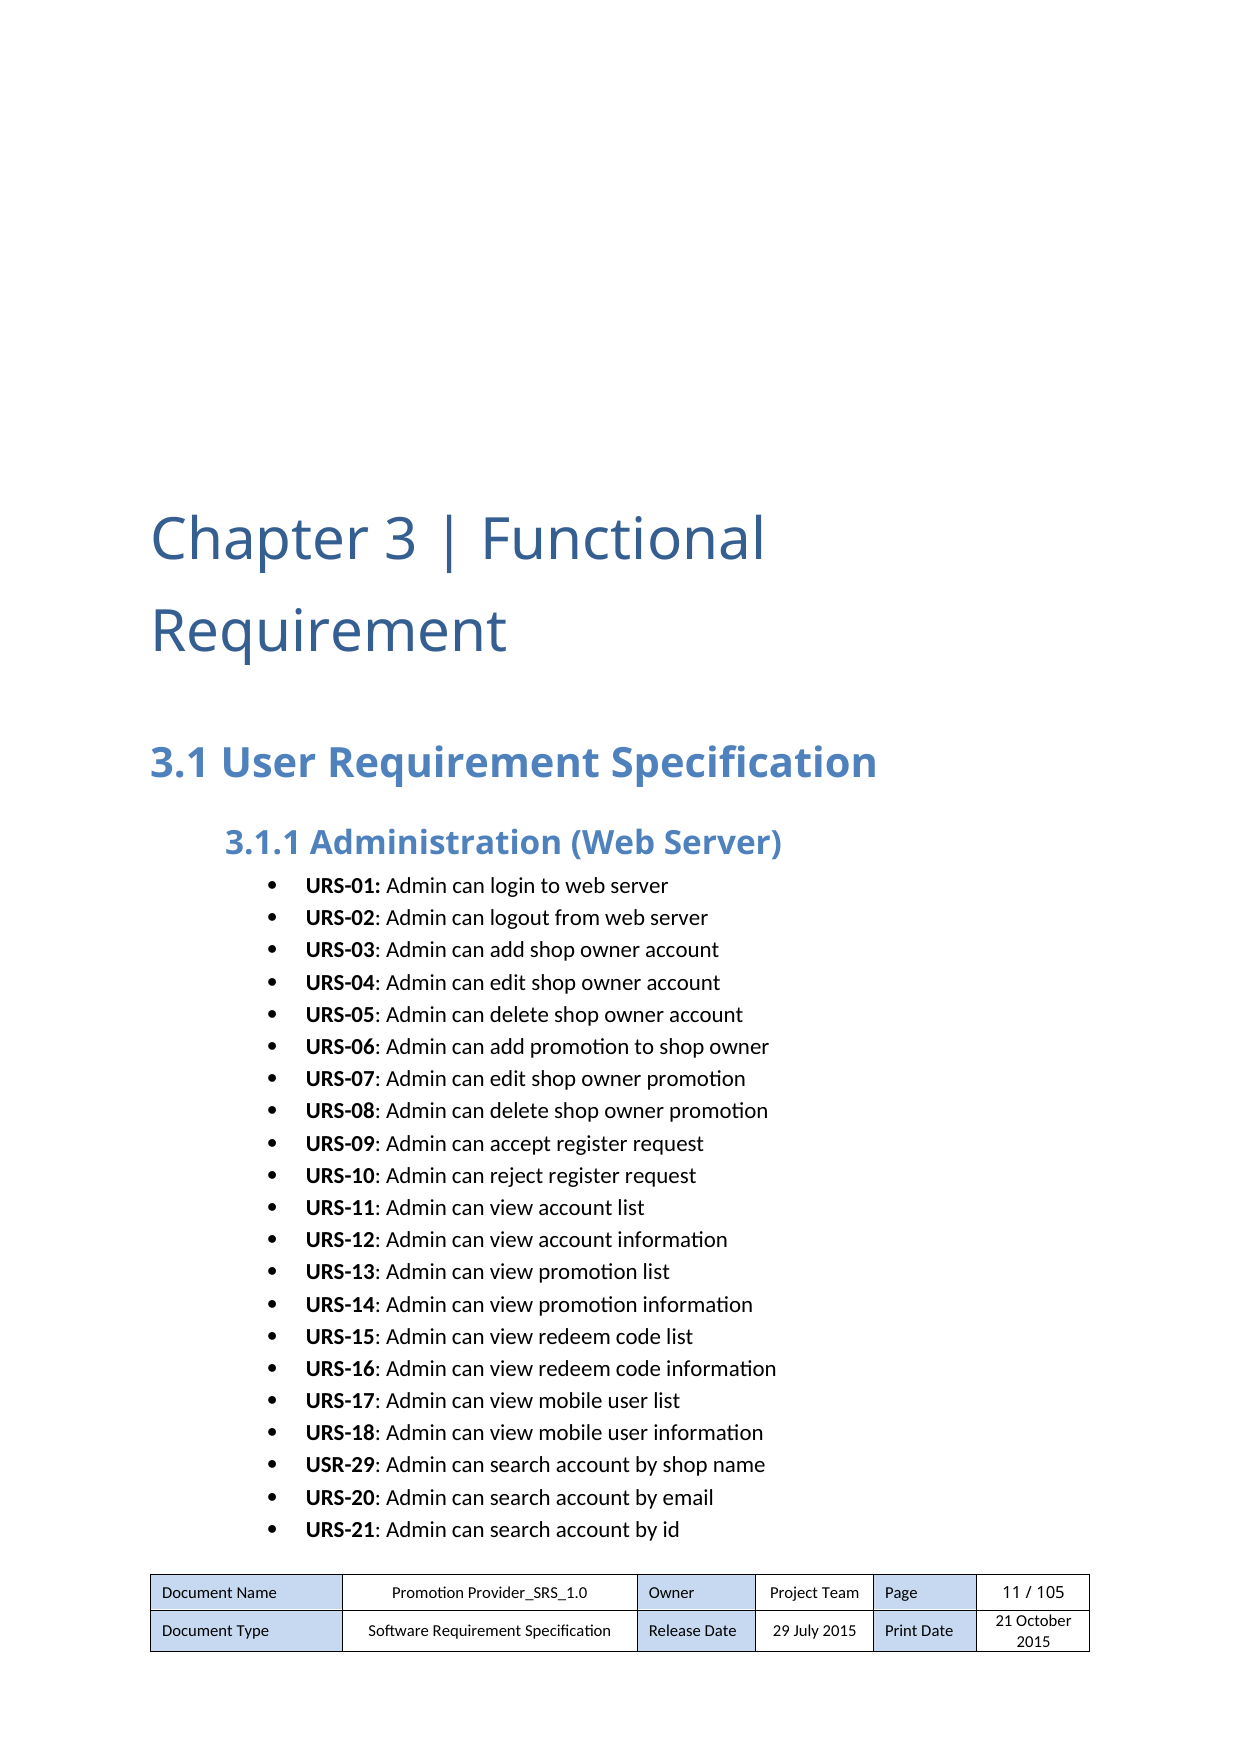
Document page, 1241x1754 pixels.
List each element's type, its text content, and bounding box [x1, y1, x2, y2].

list URS-21: Admin can search account by id [268, 1515, 1090, 1543]
list URS-13: Admin can view promotion list [268, 1257, 1090, 1286]
list URS-05: Admin can delete shop owner account [268, 1000, 1090, 1028]
list URS-08: Admin can delete shop owner promotion [268, 1097, 1090, 1124]
list USR-29: Admin can search account by shop name [268, 1451, 1090, 1479]
list URS-10: Admin can reject register request [268, 1161, 1090, 1189]
list URS-17: Admin can view mobile user list [268, 1386, 1090, 1414]
list URS-12: Admin can view account information [268, 1225, 1090, 1253]
list URS-02: Admin can logout from web server [268, 903, 1090, 931]
list URS-06: Admin can add promotion to shop owner [268, 1032, 1090, 1060]
list URS-16: Admin can view redeem code information [268, 1354, 1090, 1382]
list URS-01: Admin can login to web server [268, 871, 1090, 899]
list URS-04: Admin can edit shop owner account [268, 968, 1090, 996]
list URS-03: Admin can add shop owner account [268, 936, 1090, 964]
list URS-15: Admin can view redeem code list [268, 1322, 1090, 1350]
list URS-14: Admin can view promotion information [268, 1290, 1090, 1318]
list URS-07: Admin can edit shop owner promotion [268, 1064, 1090, 1092]
subtitle Chapter 3 | Functional Requirement [150, 497, 1090, 668]
list URS-09: Admin can accept register request [268, 1129, 1090, 1157]
subtitle 3.1.1 Administration (Web Server) [150, 819, 1090, 864]
subtitle 3.1 User Requirement Specification [150, 733, 1090, 790]
list URS-11: Admin can view account list [268, 1193, 1090, 1221]
list URS-20: Admin can search account by email [268, 1483, 1090, 1511]
list URS-18: Admin can view mobile user information [268, 1418, 1090, 1446]
